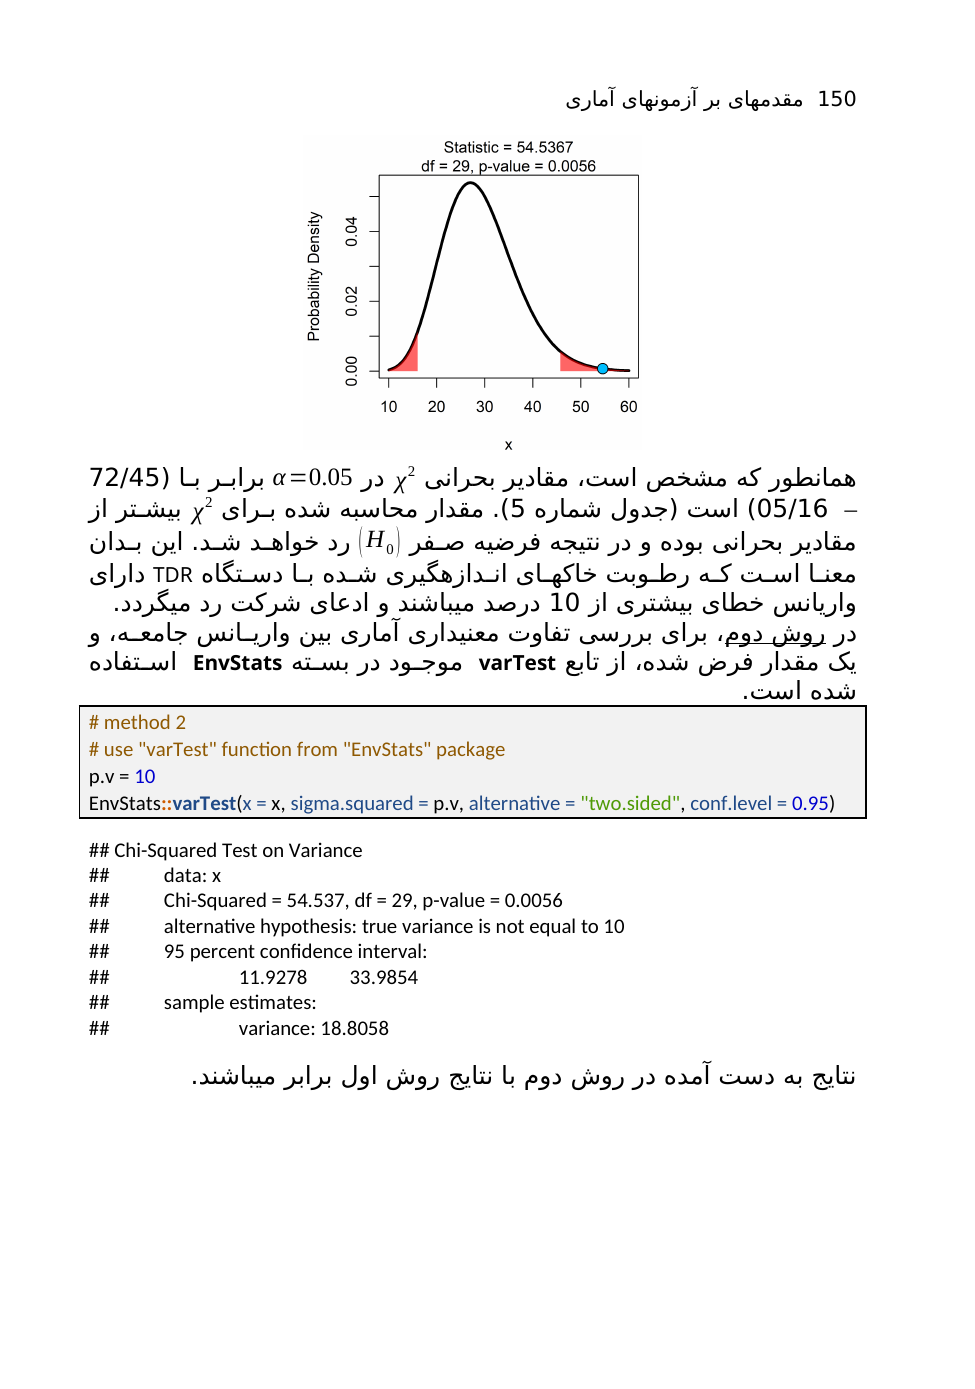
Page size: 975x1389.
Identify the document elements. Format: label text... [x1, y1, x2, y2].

text # method 2 # use "varTest" function from "EnvStats" package p.v = 10 EnvStats::varTest(x = x, sigma.squared = p.v, alternative = "two.sided", conf.level = 0.95) [80, 707, 865, 817]
picture [302, 135, 643, 450]
text در روش دوم، برای بررسی تفاوت معنی‏داری آماری بین واریانس جامعه، و یک مقدار فرض شده، از تابع varTest موجود در بسته EnvStats استفاده شده است. [89, 618, 857, 705]
text ## Chi-Squared Test on Variance ## data: x ## Chi-Squared = 54.537, df = 29, p-value = 0.0056 ## alternative hypothesis: true variance is not equal to 10 ## 95 percent confidence interval: ## 11.9278 33.9854 ## sample estimates: ## variance: 18.8058 [89, 837, 857, 1040]
text نتایج به دست آمده در روش دوم با نتایج روش اول برابر می‏باشند. [89, 1061, 857, 1090]
text همانطور که مشخص است، مقادیر بحرانی در برابر با (72/45 – 05/16) است (جدول شماره 5). مقدار محاسبه شده برای بیشتر از مقادیر بحرانی بوده و در نتیجه فرضیه صفر رد خواهد شد. این بدان معنا است که رطوبت خاک‏های اندازه‏گیری شده با دستگاه TDR دارای واریانس خطای بیشتری از 10 درصد می‏باشند و ادعای شرکت رد می‏گردد. [89, 462, 857, 618]
